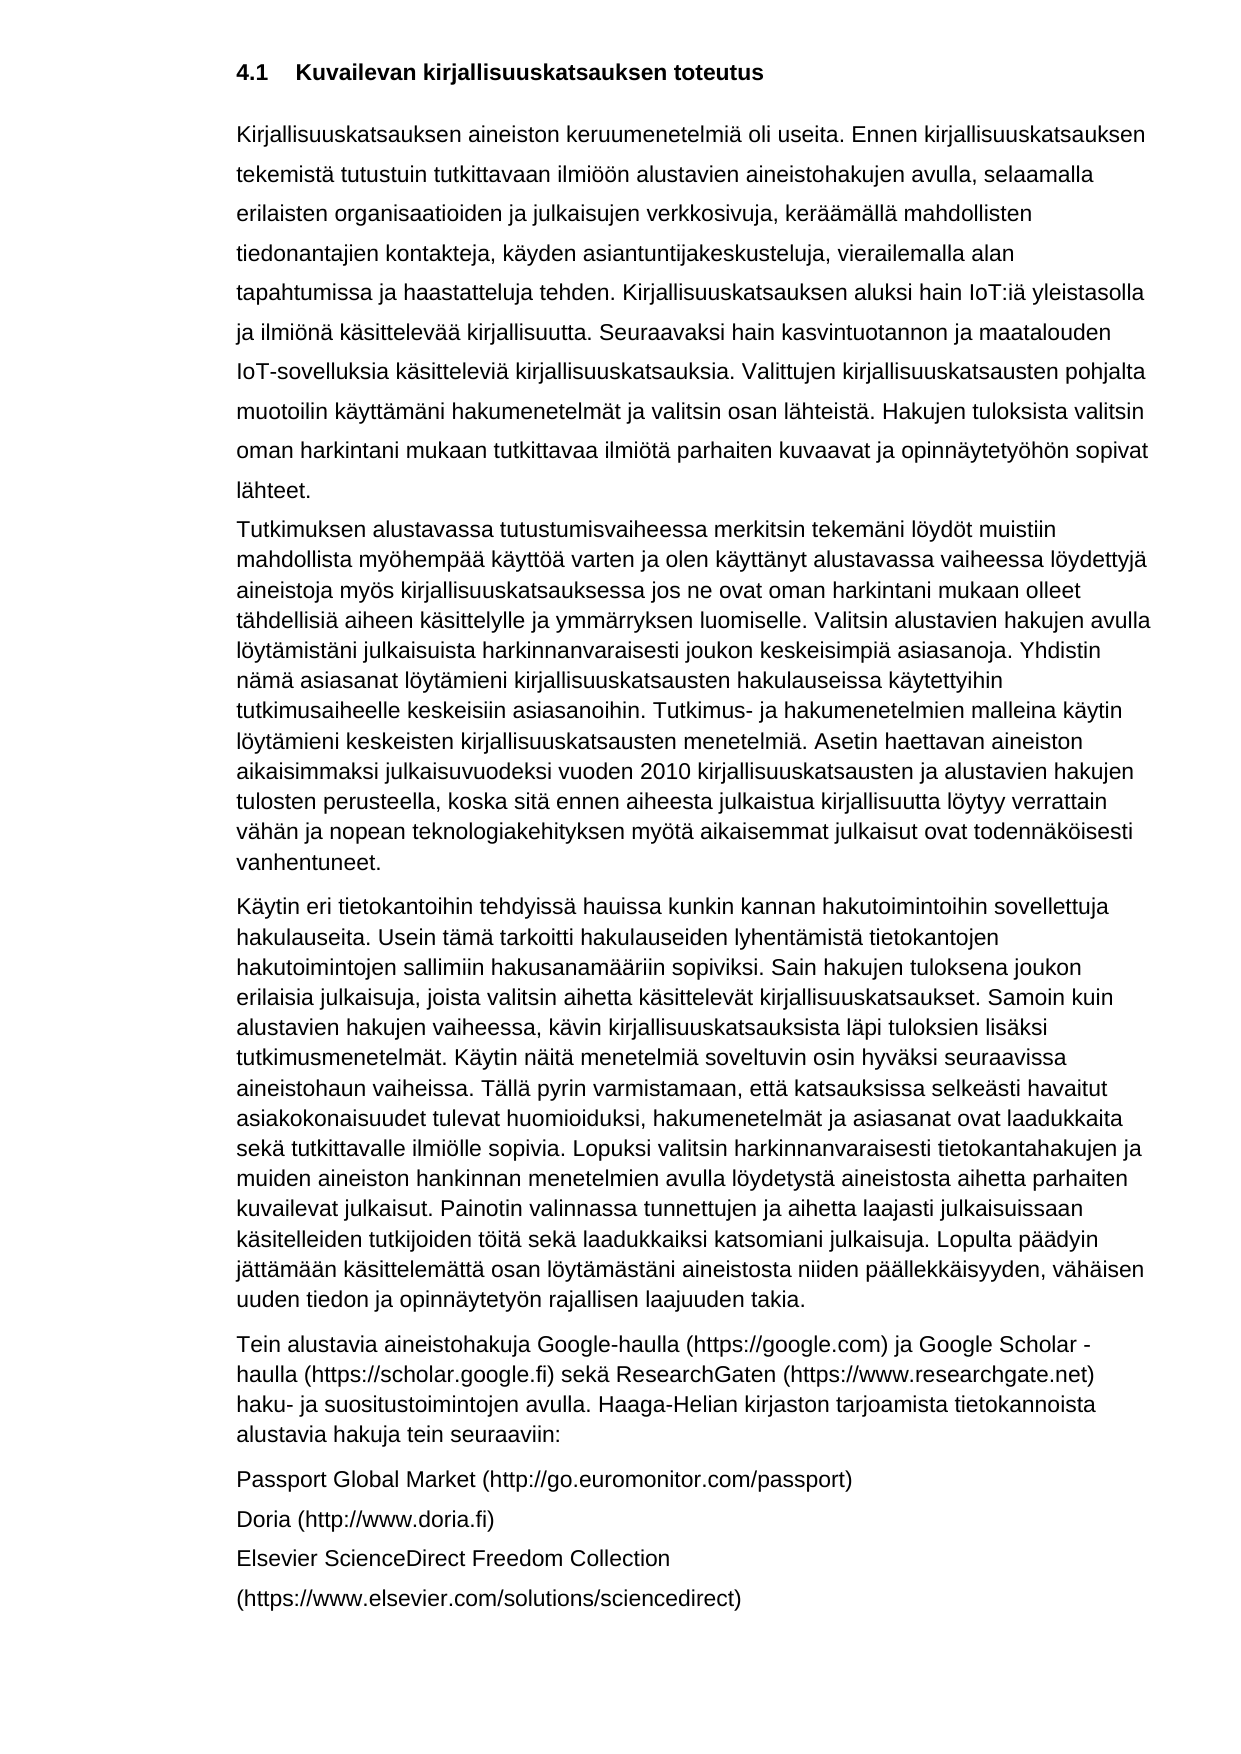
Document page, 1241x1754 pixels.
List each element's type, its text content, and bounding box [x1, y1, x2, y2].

subtitle Kuvailevan kirjallisuuskatsauksen toteutus [236, 59, 1152, 85]
text Tein alustavia aineistohakuja Google-haulla (https://google.com) ja Google Scholar -haulla (https://scholar.google.fi) sekä ResearchGaten (https://www.researchgate.net) haku- ja suositustoimintojen avulla. Haaga-Helian kirjaston tarjoamista tietokannoista alustavia hakuja tein seuraaviin: [236, 1331, 1152, 1448]
text Käytin eri tietokantoihin tehdyissä hauissa kunkin kannan hakutoimintoihin sovellettuja hakulauseita. Usein tämä tarkoitti hakulauseiden lyhentämistä tietokantojen hakutoimintojen sallimiin hakusanamääriin sopiviksi. Sain hakujen tuloksena joukon erilaisia julkaisuja, joista valitsin aihetta käsittelevät kirjallisuuskatsaukset. Samoin kuin alustavien hakujen vaiheessa, kävin kirjallisuuskatsauksista läpi tuloksien lisäksi tutkimusmenetelmät. Käytin näitä menetelmiä soveltuvin osin hyväksi seuraavissa aineistohaun vaiheissa. Tällä pyrin varmistamaan, että katsauksissa selkeästi havaitut asiakokonaisuudet tulevat huomioiduksi, hakumenetelmät ja asiasanat ovat laadukkaita sekä tutkittavalle ilmiölle sopivia. Lopuksi valitsin harkinnanvaraisesti tietokantahakujen ja muiden aineiston hankinnan menetelmien avulla löydetystä aineistosta aihetta parhaiten kuvailevat julkaisut. Painotin valinnassa tunnettujen ja aihetta laajasti julkaisuissaan käsitelleiden tutkijoiden töitä sekä laadukkaiksi katsomiani julkaisuja. Lopulta päädyin jättämään käsittelemättä osan löytämästäni aineistosta niiden päällekkäisyyden, vähäisen uuden tiedon ja opinnäytetyön rajallisen laajuuden takia. [236, 893, 1152, 1312]
text Tutkimuksen alustavassa tutustumisvaiheessa merkitsin tekemäni löydöt muistiin mahdollista myöhempää käyttöä varten ja olen käyttänyt alustavassa vaiheessa löydettyjä aineistoja myös kirjallisuuskatsauksessa jos ne ovat oman harkintani mukaan olleet tähdellisiä aiheen käsittelylle ja ymmärryksen luomiselle. Valitsin alustavien hakujen avulla löytämistäni julkaisuista harkinnanvaraisesti joukon keskeisimpiä asiasanoja. Yhdistin nämä asiasanat löytämieni kirjallisuuskatsausten hakulauseissa käytettyihin tutkimusaiheelle keskeisiin asiasanoihin. Tutkimus- ja hakumenetelmien malleina käytin löytämieni keskeisten kirjallisuuskatsausten menetelmiä. Asetin haettavan aineiston aikaisimmaksi julkaisuvuodeksi vuoden 2010 kirjallisuuskatsausten ja alustavien hakujen tulosten perusteella, koska sitä ennen aiheesta julkaistua kirjallisuutta löytyy verrattain vähän ja nopean teknologiakehityksen myötä aikaisemmat julkaisut ovat todennäköisesti vanhentuneet. [236, 516, 1152, 875]
